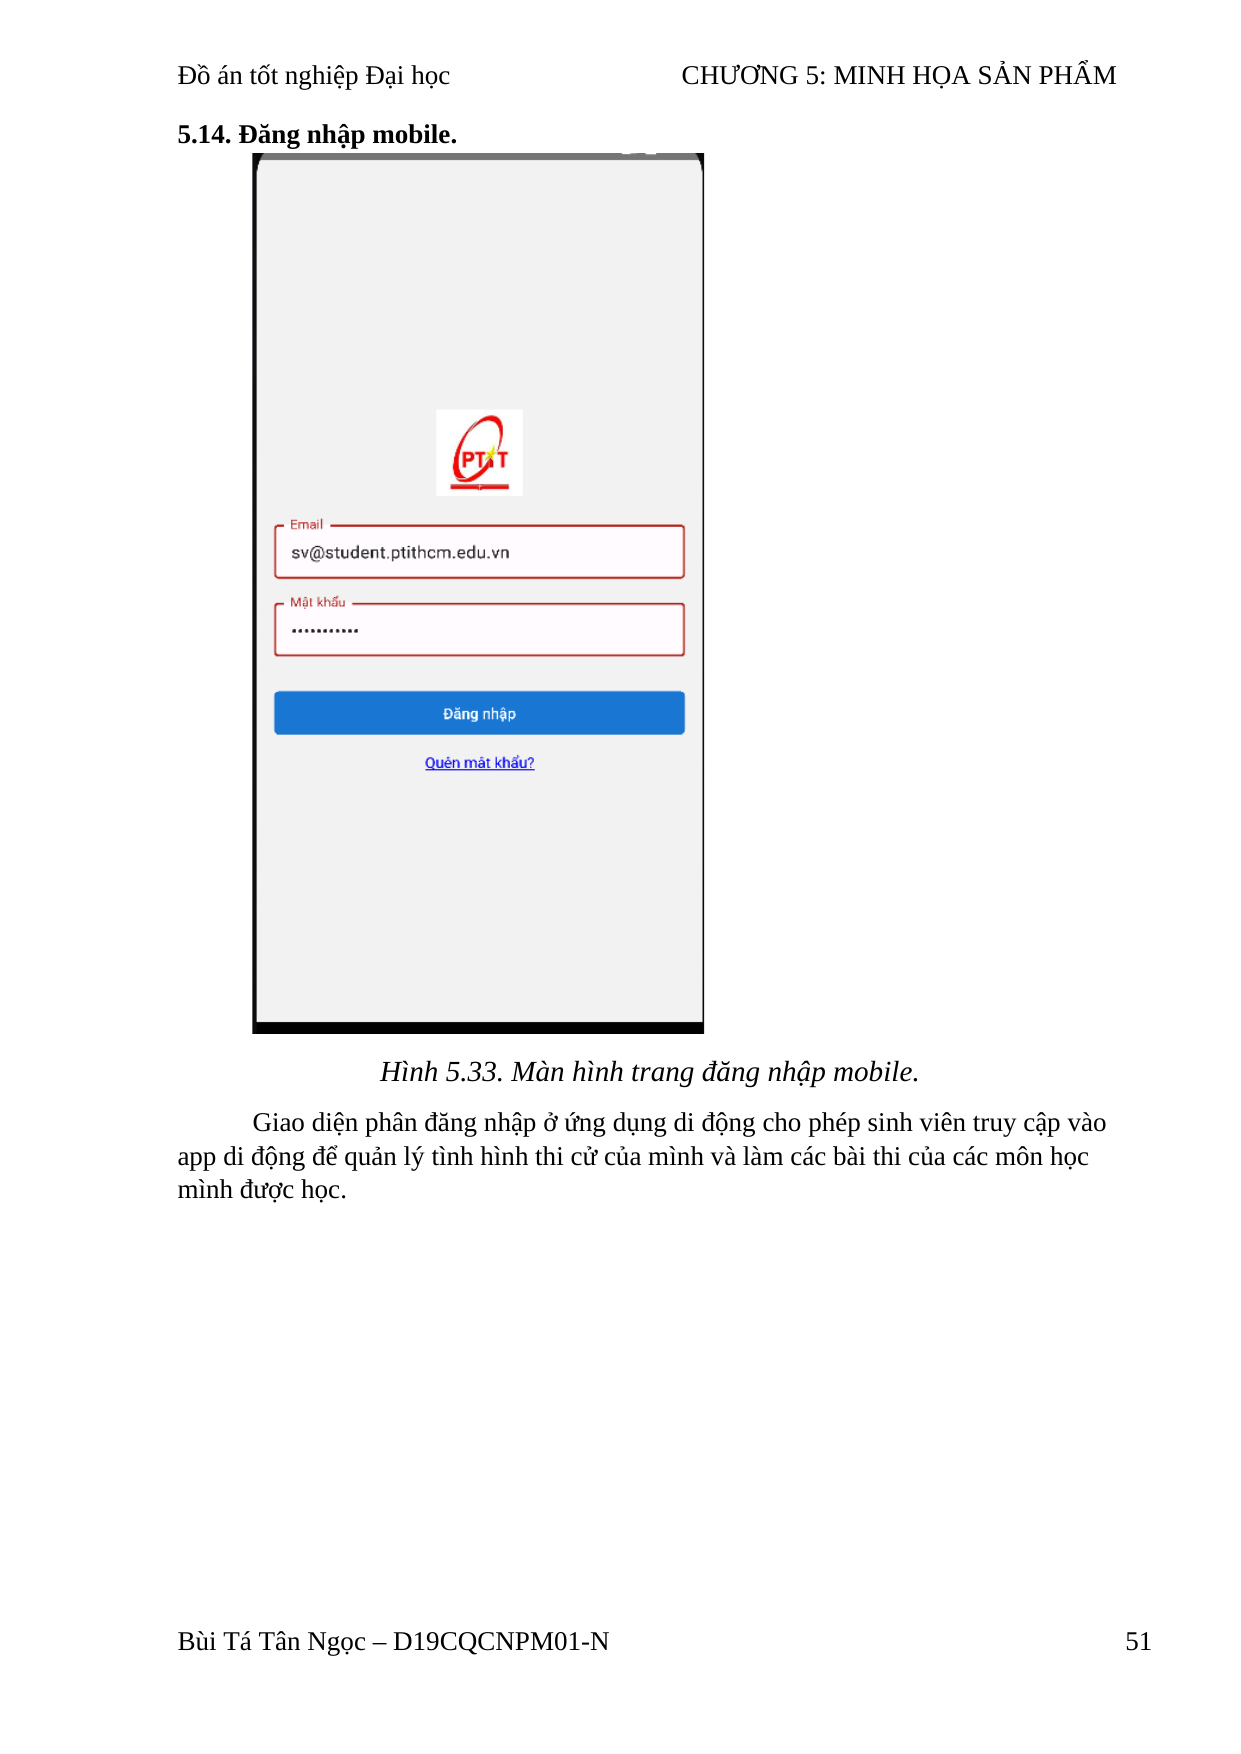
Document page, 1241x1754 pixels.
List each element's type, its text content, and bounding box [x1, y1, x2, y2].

subtitle 5.14. Đăng nhập mobile. [177, 118, 1122, 149]
picture [252, 153, 705, 1034]
text Giao diện phân đăng nhập ở ứng dụng di động cho phép sinh viên truy cập vào app di động để quản lý tình hình thi cử của mình và làm các bài thi của các môn học mình được học. [177, 1107, 1122, 1205]
